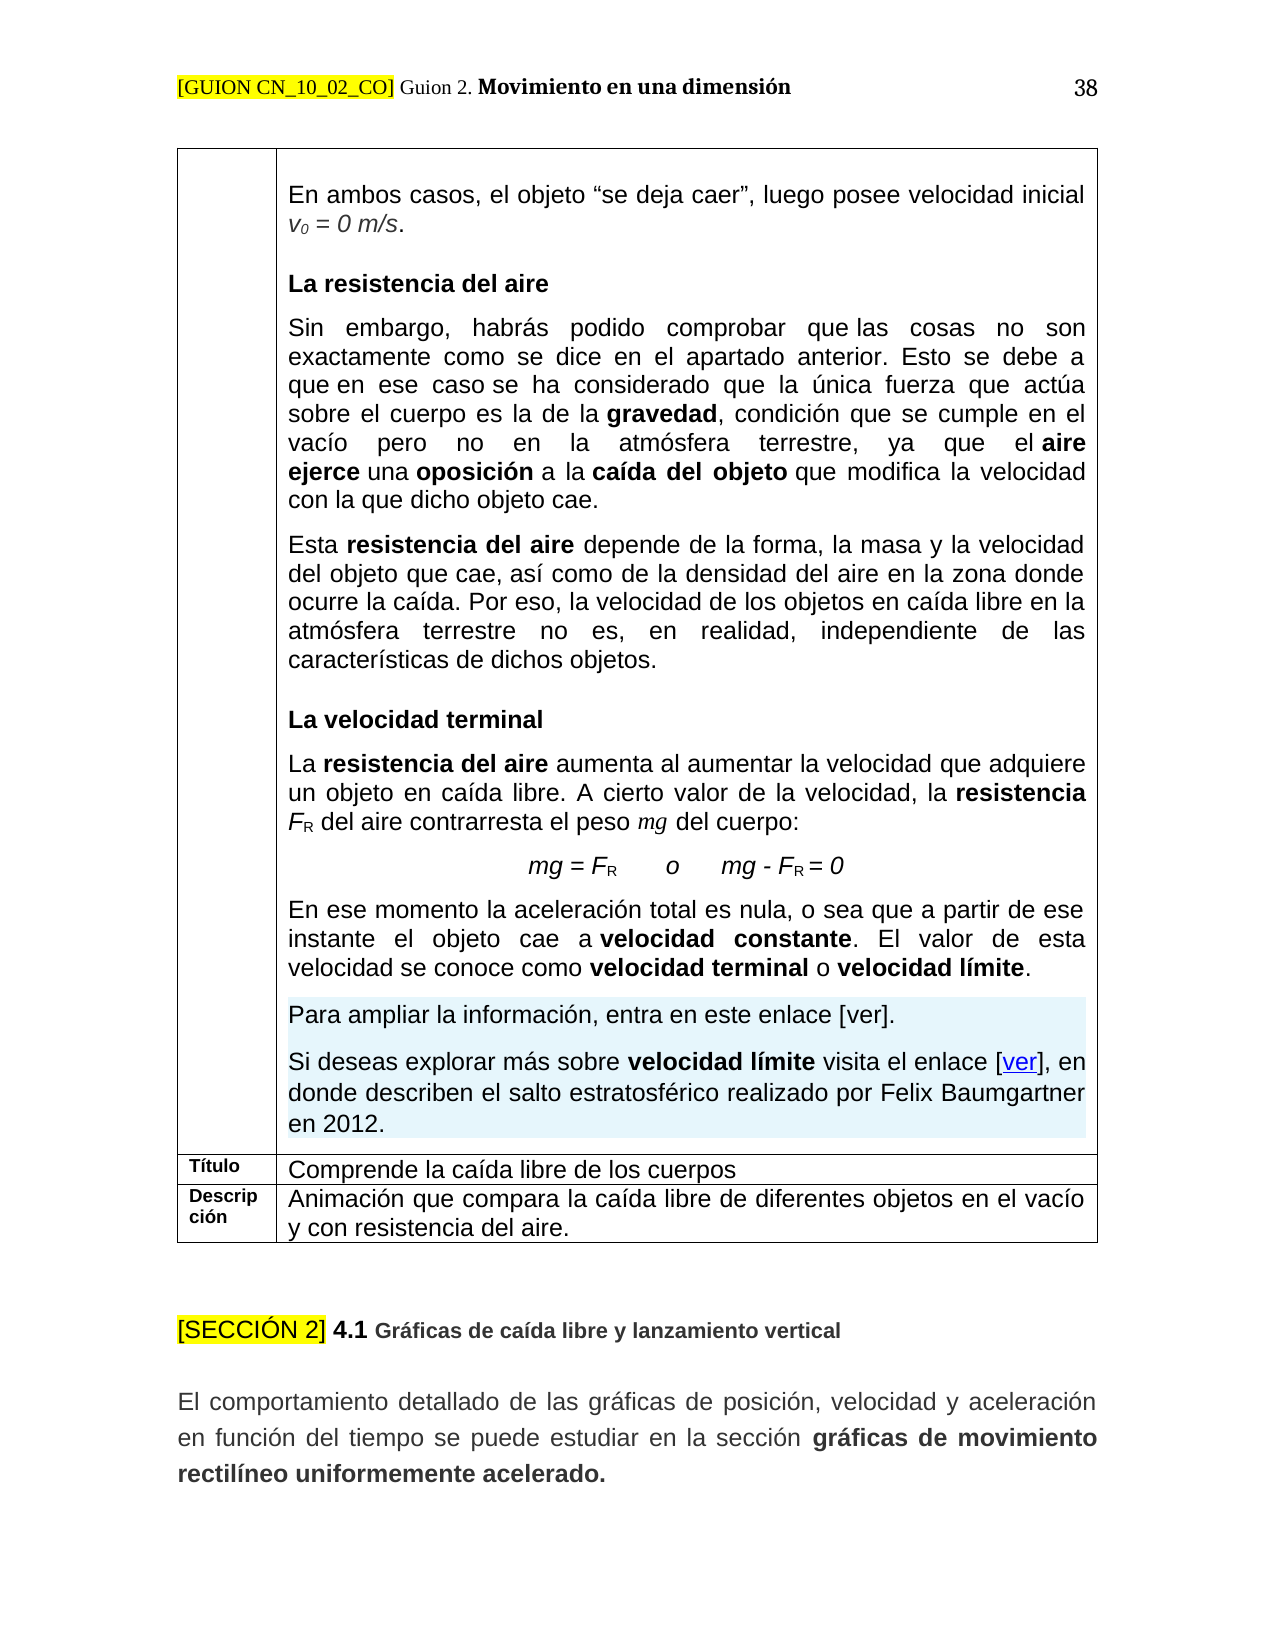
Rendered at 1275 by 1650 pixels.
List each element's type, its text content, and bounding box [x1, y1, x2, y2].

table_cell Descripción [178, 1185, 276, 1242]
table_cell Título [178, 1155, 276, 1183]
text El comportamiento detallado de las gráficas de posición, velocidad y aceleración en función del tiempo se puede estudiar en la sección gráficas de movimiento rectilíneo uniformemente acelerado. [177, 1379, 1098, 1487]
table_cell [178, 149, 276, 1154]
table_cell Comprende la caída libre de los cuerpos [277, 1155, 1097, 1183]
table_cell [277, 149, 1097, 1154]
text [SECCIÓN 2] 4.1 Gráficas de caída libre y lanzamiento vertical [326, 1315, 1098, 1344]
table_cell Animación que compara la caída libre de diferentes objetos en el vacío y con resistencia del aire. [277, 1185, 1097, 1242]
